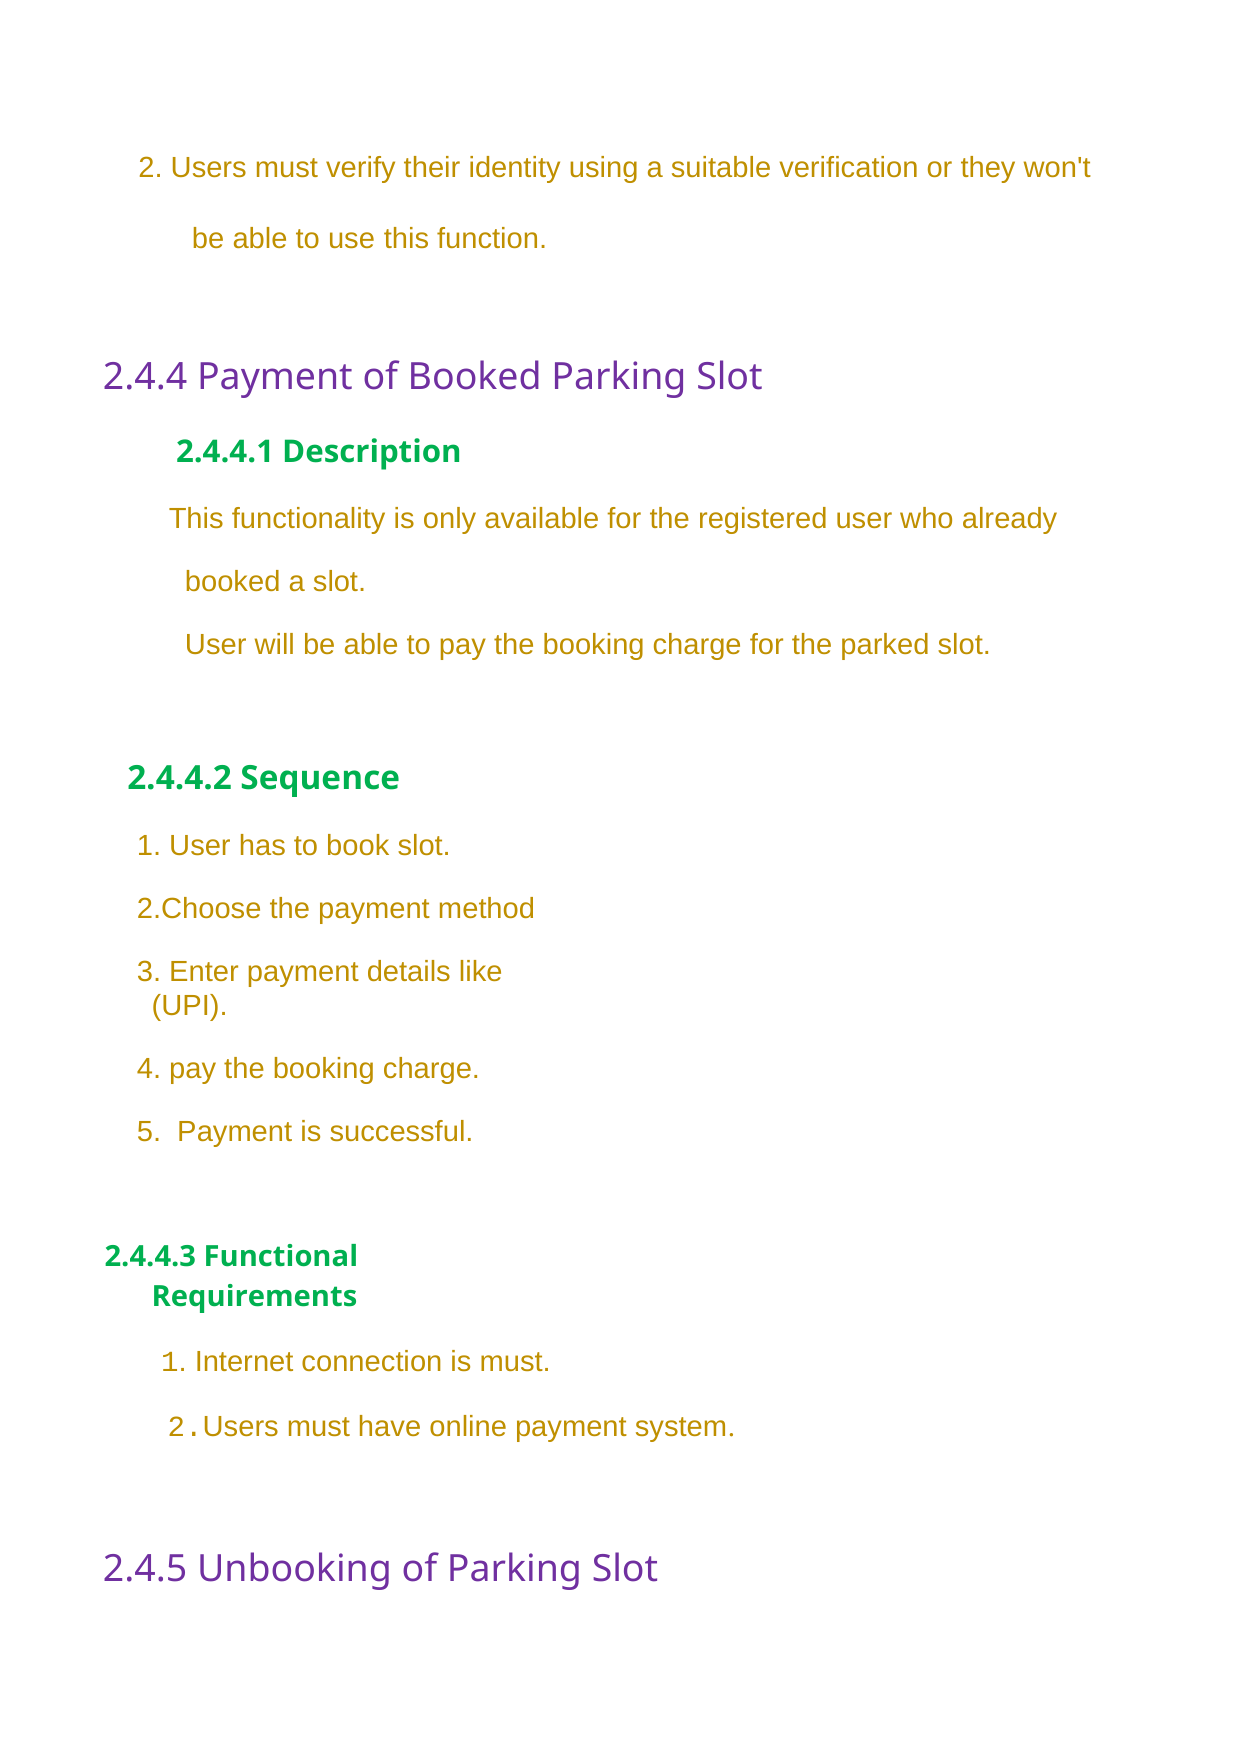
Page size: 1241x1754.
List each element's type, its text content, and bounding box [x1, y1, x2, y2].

text User will be able to pay the booking charge for the parked slot. [79, 627, 1067, 661]
text 2.4.4.2 Sequence [79, 753, 1067, 799]
text 2.Choose the payment method [39, 891, 566, 925]
text 3. Enter payment details like (UPI). [39, 954, 566, 1021]
text This functionality is only available for the registered user who already [79, 501, 1067, 535]
text booked a slot. [79, 564, 1067, 598]
text 2.4.4 Payment of Booked Parking Slot [103, 349, 1240, 400]
text 5. Payment is successful. [39, 1114, 566, 1147]
text 1. Internet connection is must. [39, 1344, 566, 1380]
text 2.Users must have online payment system. [150, 1409, 1067, 1446]
text 4. pay the booking charge. [39, 1051, 566, 1084]
text be able to use this function. [38, 221, 1102, 254]
text 2.4.4.3 Functional Requirements [39, 1235, 566, 1314]
text 2. Users must verify their identity using a suitable verification or they won't [38, 150, 1102, 183]
text 2.4.4.1 Description [103, 429, 1240, 472]
text 1. User has to book slot. [39, 828, 566, 862]
text 2.4.5 Unbooking of Parking Slot [103, 1541, 1240, 1592]
